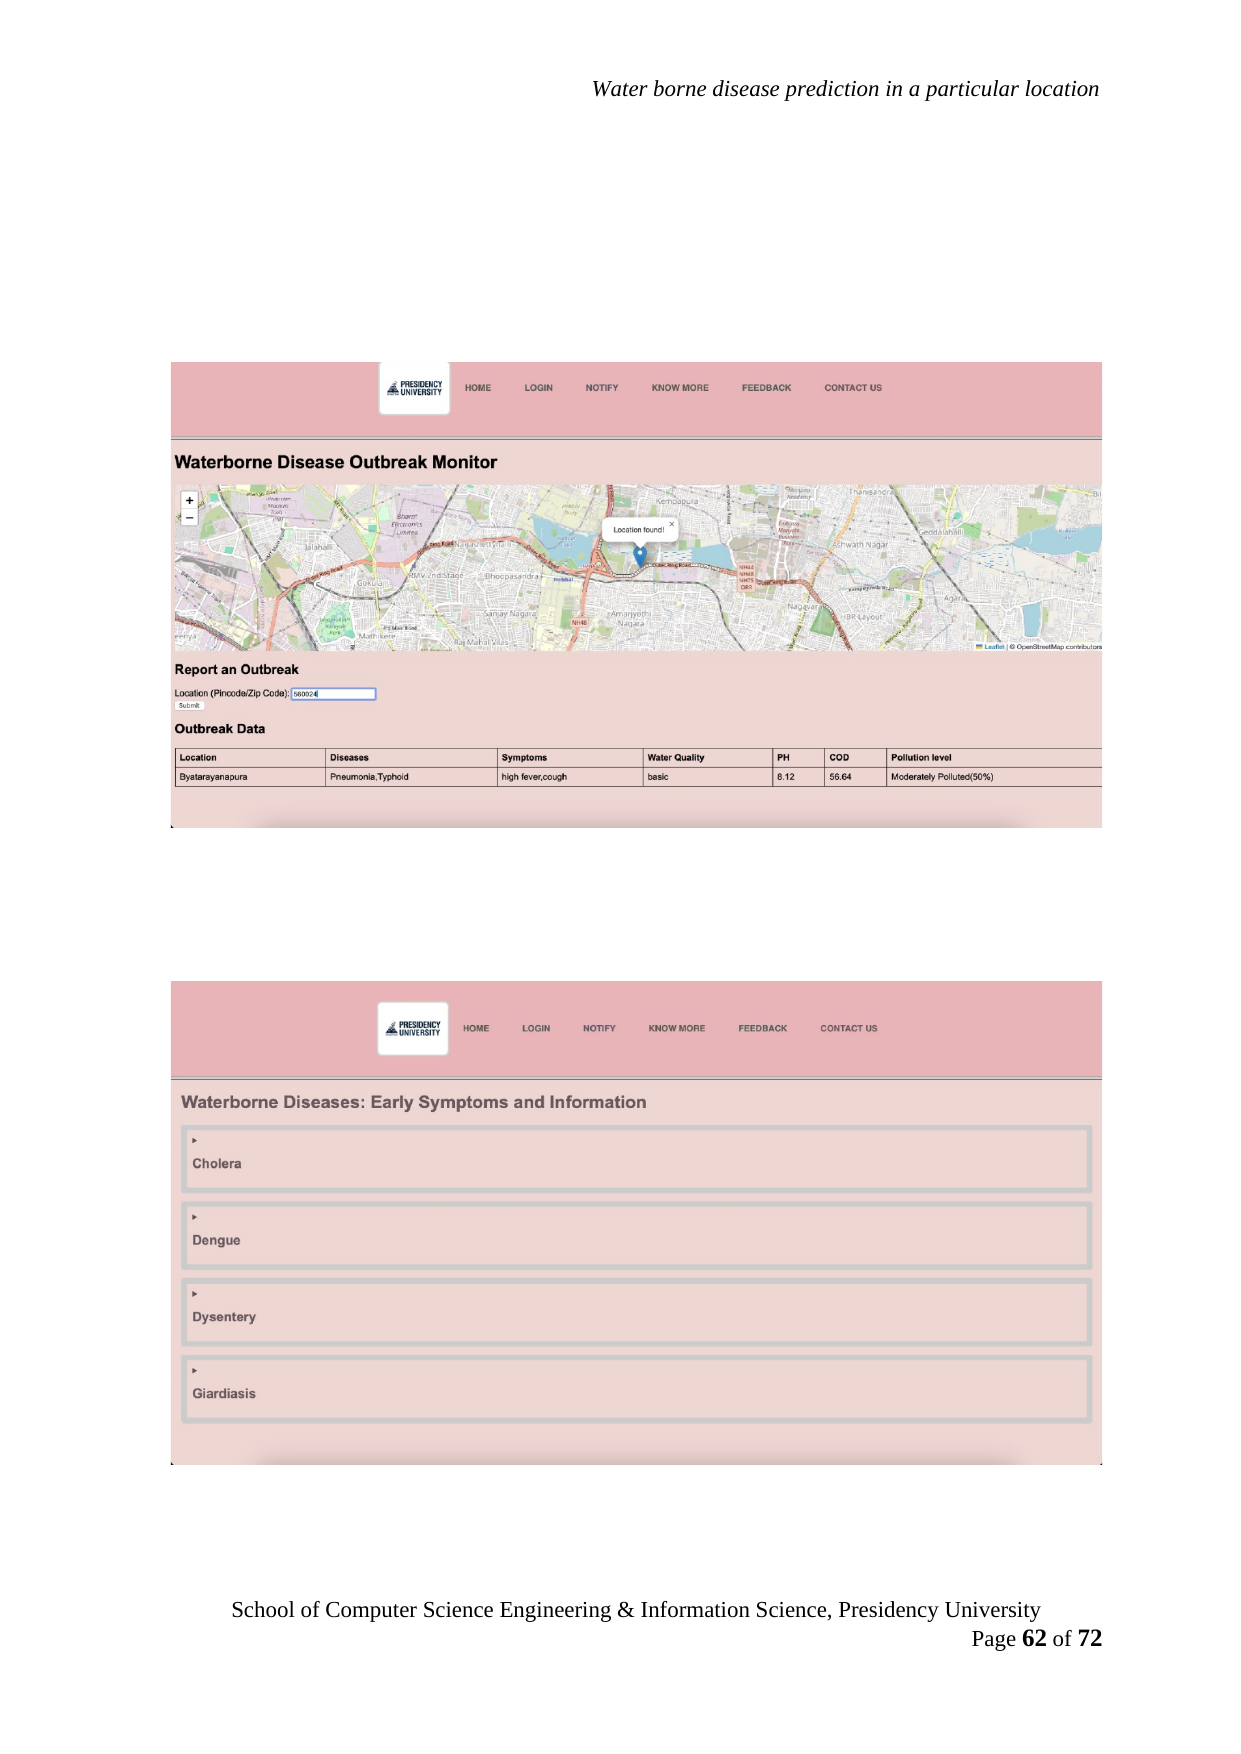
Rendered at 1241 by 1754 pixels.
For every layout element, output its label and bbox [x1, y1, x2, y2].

picture [170, 362, 1103, 828]
picture [170, 981, 1103, 1465]
